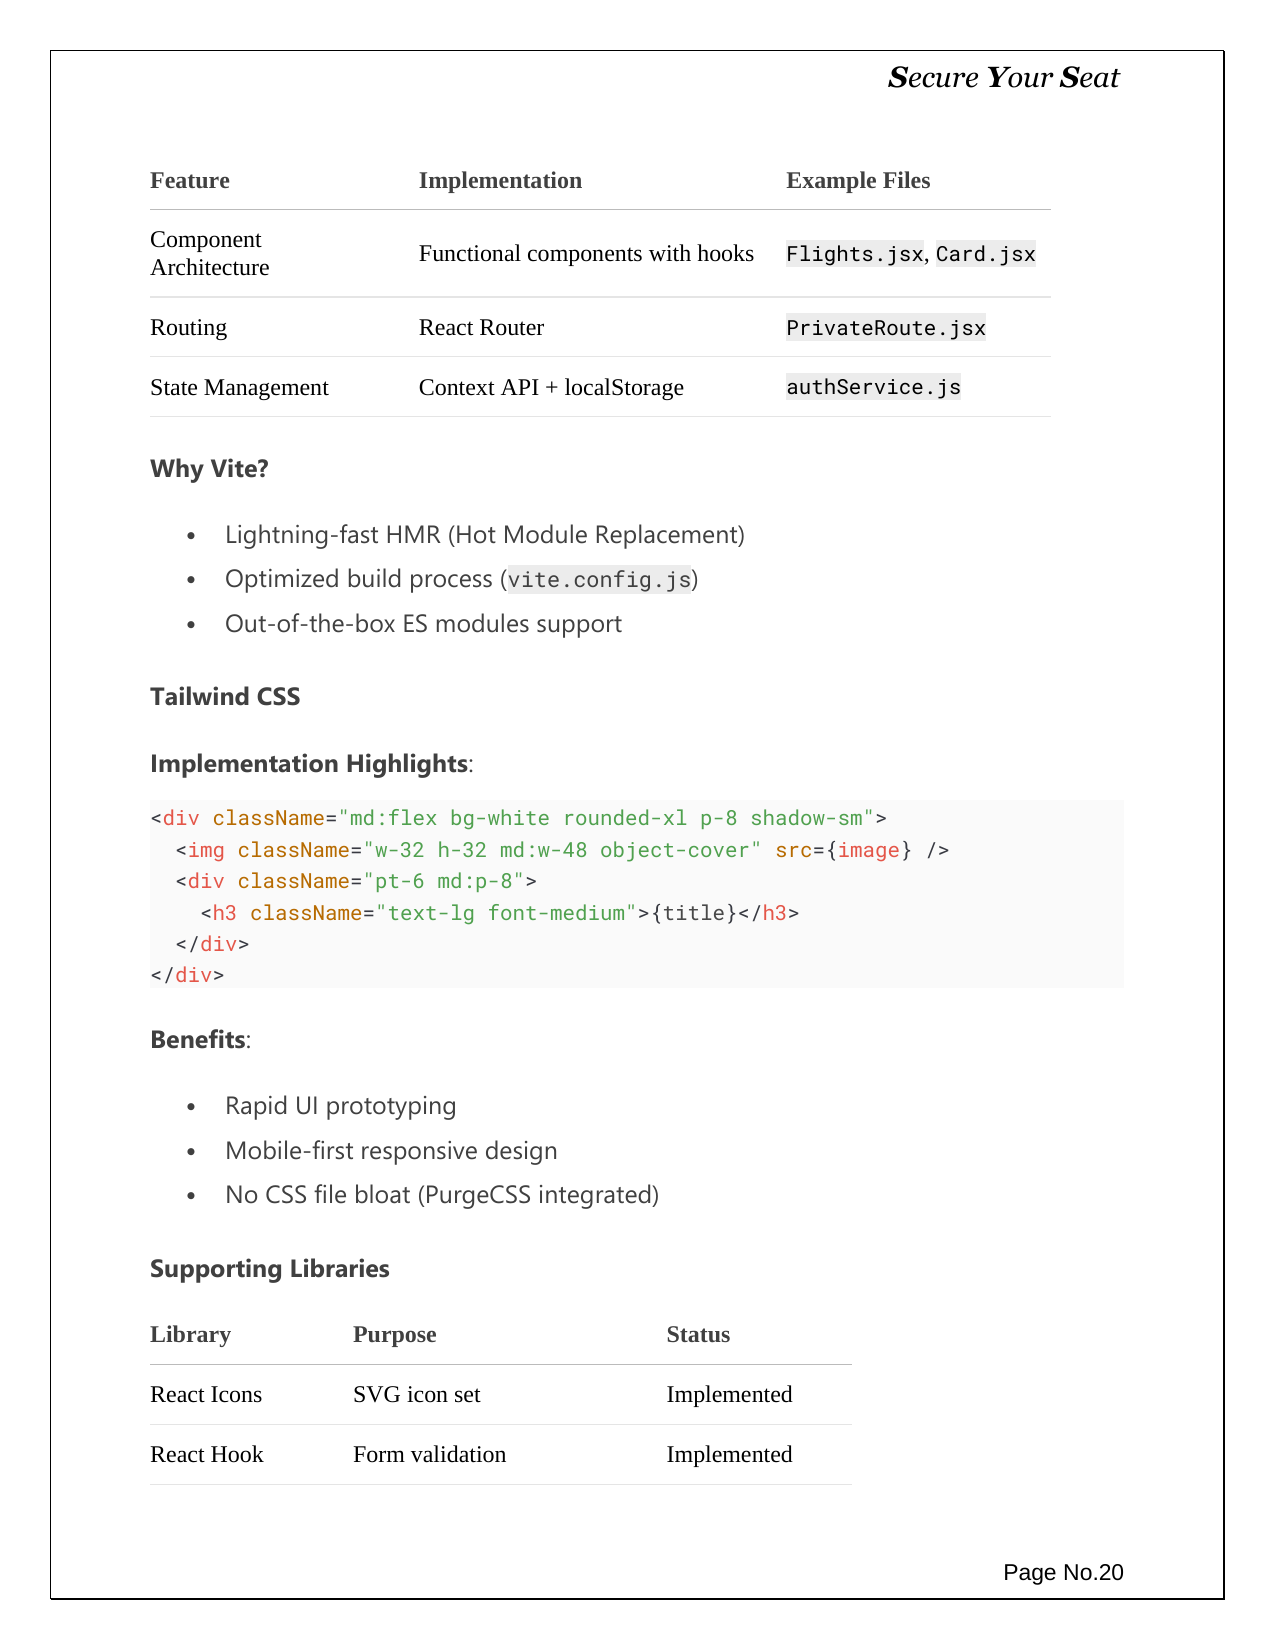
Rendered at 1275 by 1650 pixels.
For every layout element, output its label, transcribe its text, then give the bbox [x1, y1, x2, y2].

list Rapid UI prototyping [187, 1076, 1124, 1121]
table_cell Component Architecture [150, 210, 403, 296]
table_cell Form validation [337, 1425, 651, 1483]
table_cell authService.js [771, 357, 1051, 416]
text <h3 className="text-lg font-medium">{title}</h3> [150, 894, 1124, 926]
text Benefits: [150, 1010, 1124, 1054]
text Tailwind CSS [150, 667, 1124, 712]
table_cell SVG icon set [337, 1365, 651, 1423]
table_cell Routing [150, 298, 403, 356]
text </div> [150, 926, 1124, 957]
list Out-of-the-box ES modules support [187, 594, 1124, 639]
table_header Purpose [337, 1305, 651, 1364]
table_cell State Management [150, 357, 403, 416]
text Supporting Libraries [150, 1239, 1124, 1283]
table_cell React Icons [150, 1365, 337, 1423]
table_cell React Hook Form [150, 1425, 337, 1483]
text Implementation Highlights: [150, 733, 1124, 778]
table_cell Context API + localStorage [403, 357, 771, 416]
table_header Feature [150, 150, 403, 209]
table_cell Functional components with hooks [403, 210, 771, 296]
table_header Example Files [771, 150, 1051, 209]
list Optimized build process (vite.config.js) [187, 549, 1124, 594]
text <img className="w-32 h-32 md:w-48 object-cover" src={image} /> [150, 831, 1124, 863]
table_cell React Router [403, 298, 771, 356]
table_header Library [150, 1305, 337, 1364]
table_header Status [651, 1305, 852, 1364]
table_cell Implemented [651, 1365, 852, 1423]
table_header Implementation [403, 150, 771, 209]
text </div> [150, 957, 1124, 988]
table_cell Flights.jsx, Card.jsx [771, 210, 1051, 296]
table_cell PrivateRoute.jsx [771, 298, 1051, 356]
list Lightning-fast HMR (Hot Module Replacement) [187, 505, 1124, 549]
text Why Vite? [150, 439, 1124, 483]
list No CSS file bloat (PurgeCSS integrated) [187, 1165, 1124, 1210]
table_cell Implemented [651, 1425, 852, 1483]
text <div className="md:flex bg-white rounded-xl p-8 shadow-sm"> [150, 800, 1124, 831]
text <div className="pt-6 md:p-8"> [150, 863, 1124, 894]
list Mobile-first responsive design [187, 1121, 1124, 1165]
